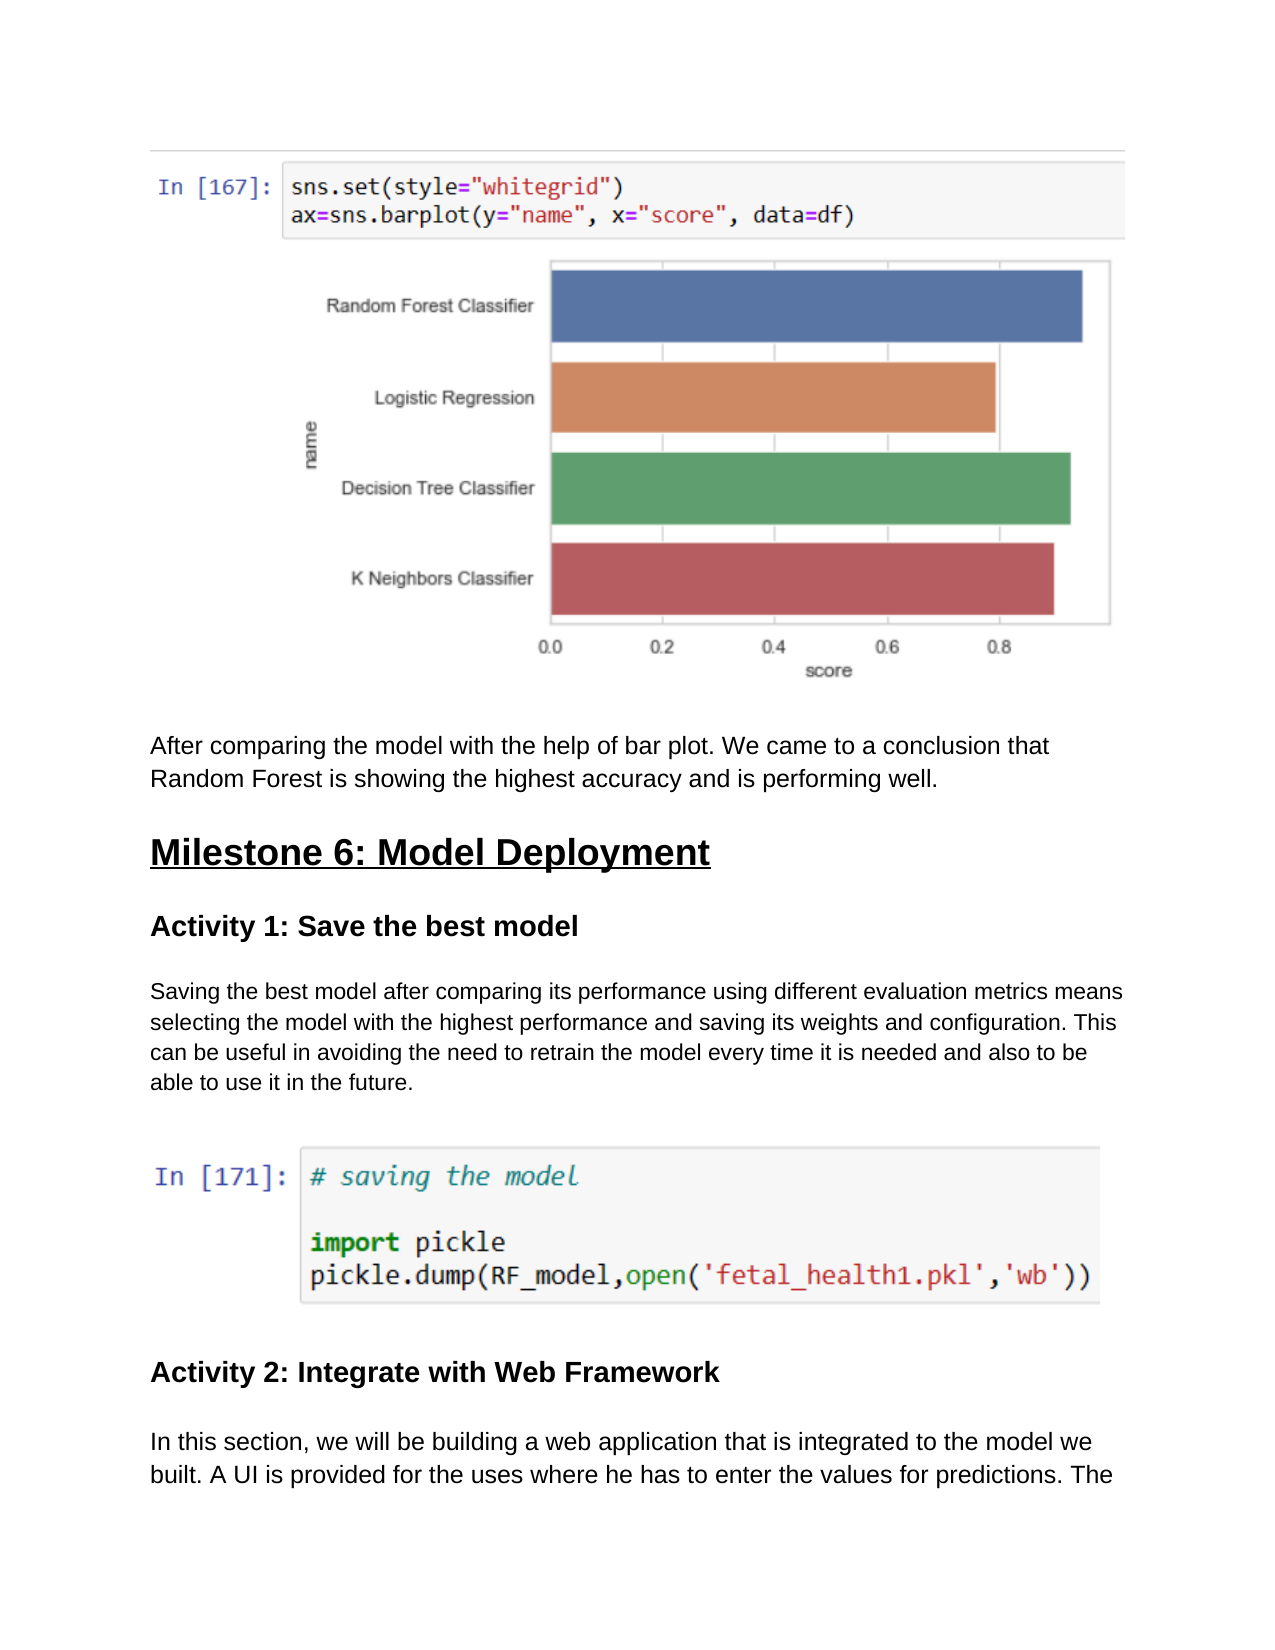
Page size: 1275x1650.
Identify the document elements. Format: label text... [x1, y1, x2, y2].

text After comparing the model with the help of bar plot. We came to a conclusion that Random Forest is showing the highest accuracy and is performing well. [150, 731, 1125, 792]
picture [150, 150, 1125, 694]
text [150, 1427, 1125, 1489]
text Activity 2: Integrate with Web Framework [150, 1356, 1125, 1389]
text Milestone 6: Model Deployment [150, 830, 1125, 873]
text Saving the best model after comparing its performance using different evaluation metrics means selecting the model with the highest performance and saving its weights and configuration. This can be useful in avoiding the need to retrain the model every time it is needed and also to be able to use it in the future. [150, 978, 1125, 1095]
picture [150, 1129, 1100, 1322]
text Activity 1: Save the best model [150, 909, 1125, 943]
